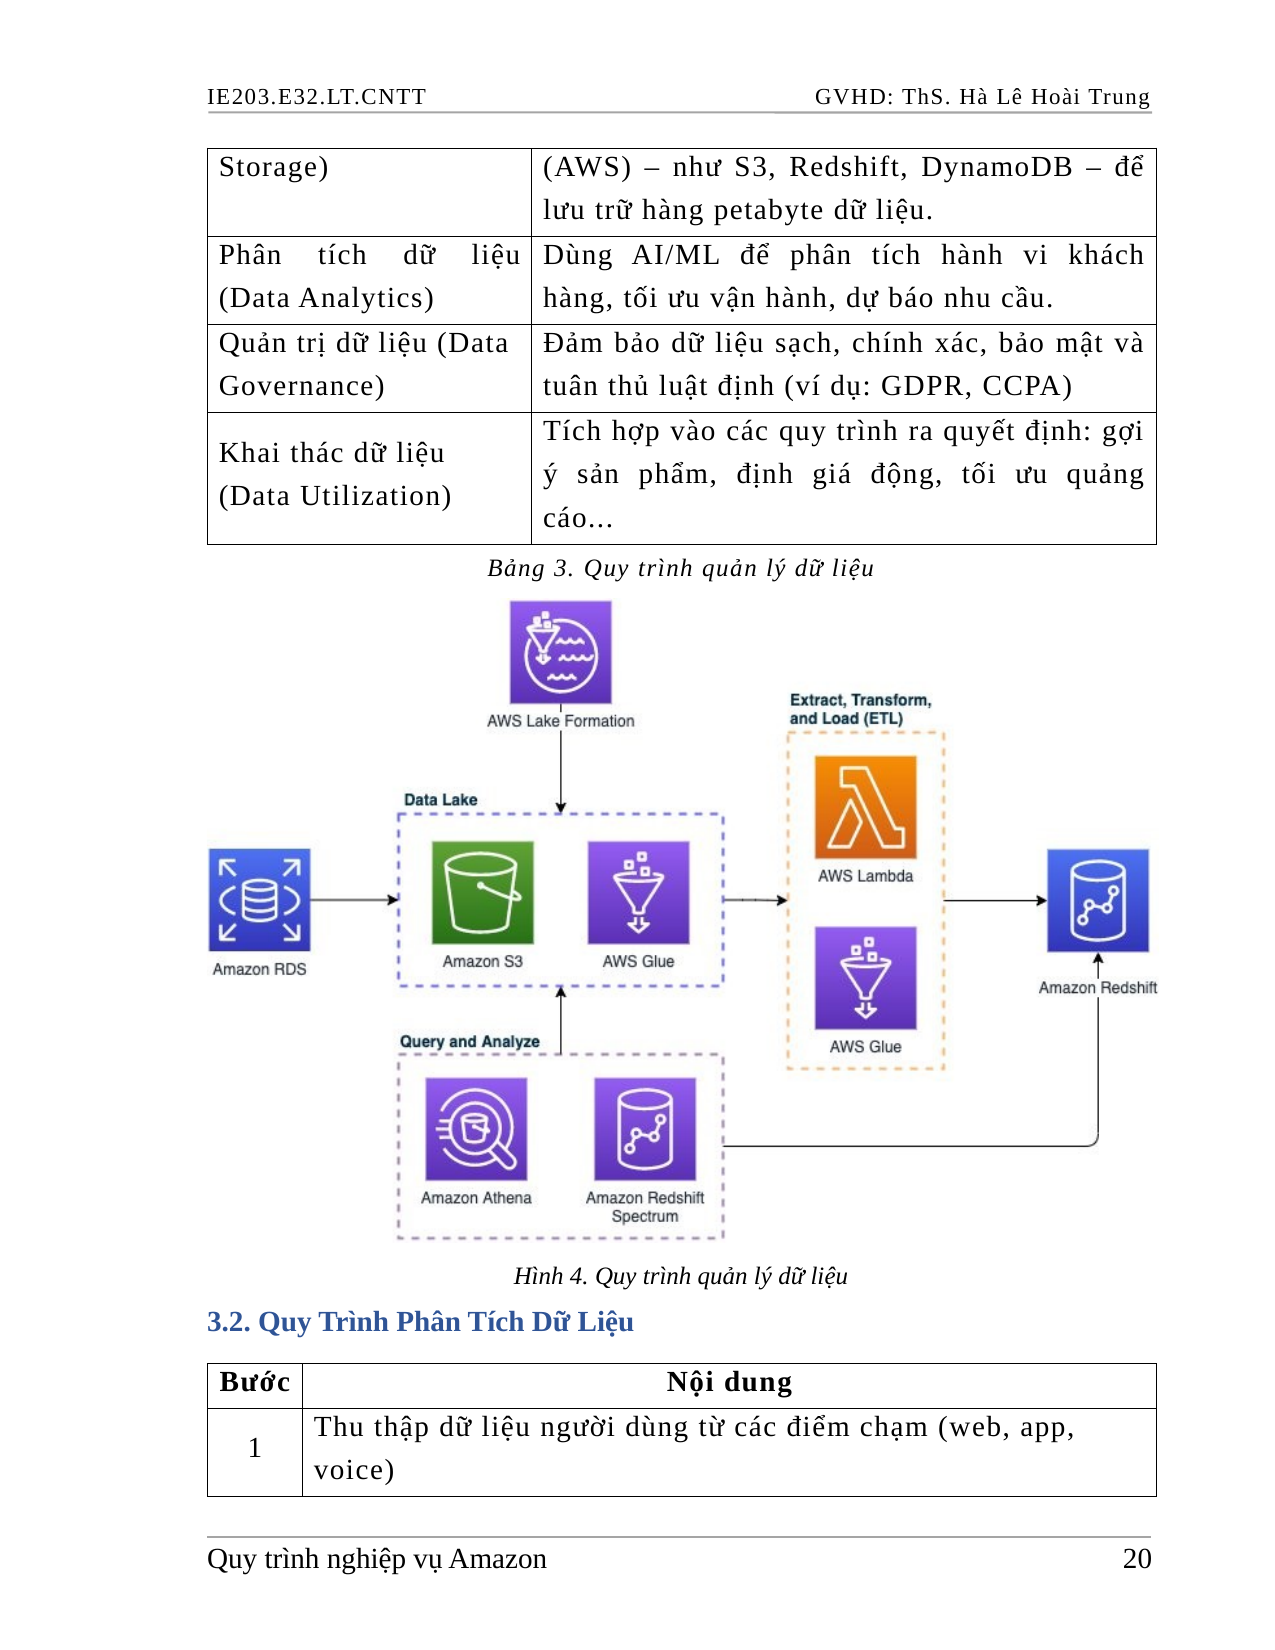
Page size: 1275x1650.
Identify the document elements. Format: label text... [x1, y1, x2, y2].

text Quy trình quản lý dữ liệu [207, 553, 1157, 582]
table_cell Quản trị dữ liệu (Data Governance) [208, 325, 531, 412]
table_header Nội dung [303, 1364, 1156, 1408]
text Quy trình quản lý dữ liệu [207, 1261, 1157, 1289]
table_cell Tích hợp vào các quy trình ra quyết định: gợi ý sản phẩm, định giá động, tối ưu quảng cáo... [532, 413, 1156, 544]
table_cell Thu thập dữ liệu người dùng từ các điểm chạm (web, app, voice) [303, 1409, 1156, 1496]
table_header Bước [208, 1364, 302, 1408]
table_cell Đảm bảo dữ liệu sạch, chính xác, bảo mật và tuân thủ luật định (ví dụ: GDPR, CCPA) [532, 325, 1156, 412]
table_cell 1 [208, 1409, 302, 1496]
picture [206, 598, 1160, 1243]
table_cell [532, 149, 1156, 236]
text Quy Trình Phân Tích Dữ Liệu [207, 1304, 1157, 1338]
table_cell Khai thác dữ liệu (Data Utilization) [208, 413, 531, 544]
table_cell Dùng AI/ML để phân tích hành vi khách hàng, tối ưu vận hành, dự báo nhu cầu. [532, 237, 1156, 324]
table_cell Phân tích dữ liệu (Data Analytics) [208, 237, 531, 324]
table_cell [208, 149, 531, 236]
